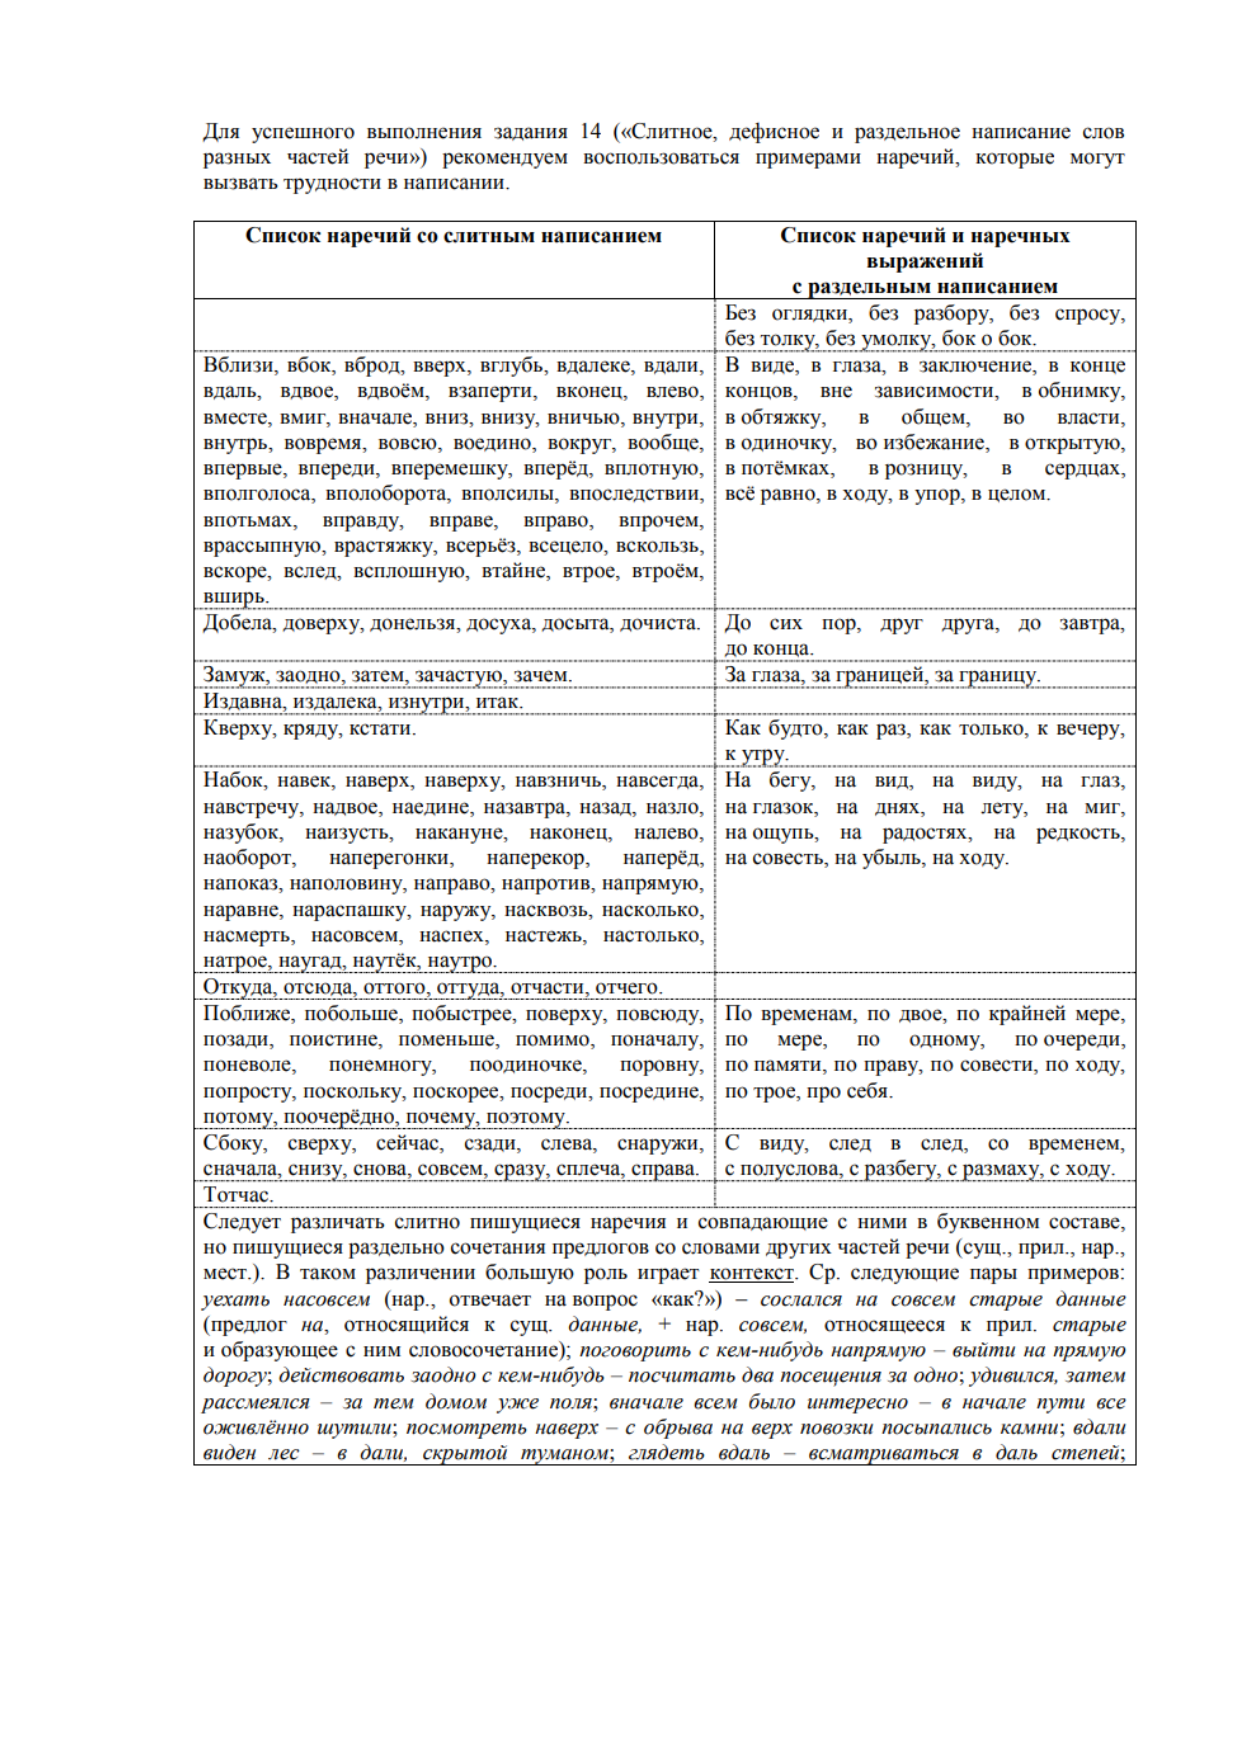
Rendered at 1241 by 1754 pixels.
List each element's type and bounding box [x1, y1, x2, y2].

picture [177, 118, 1152, 1472]
